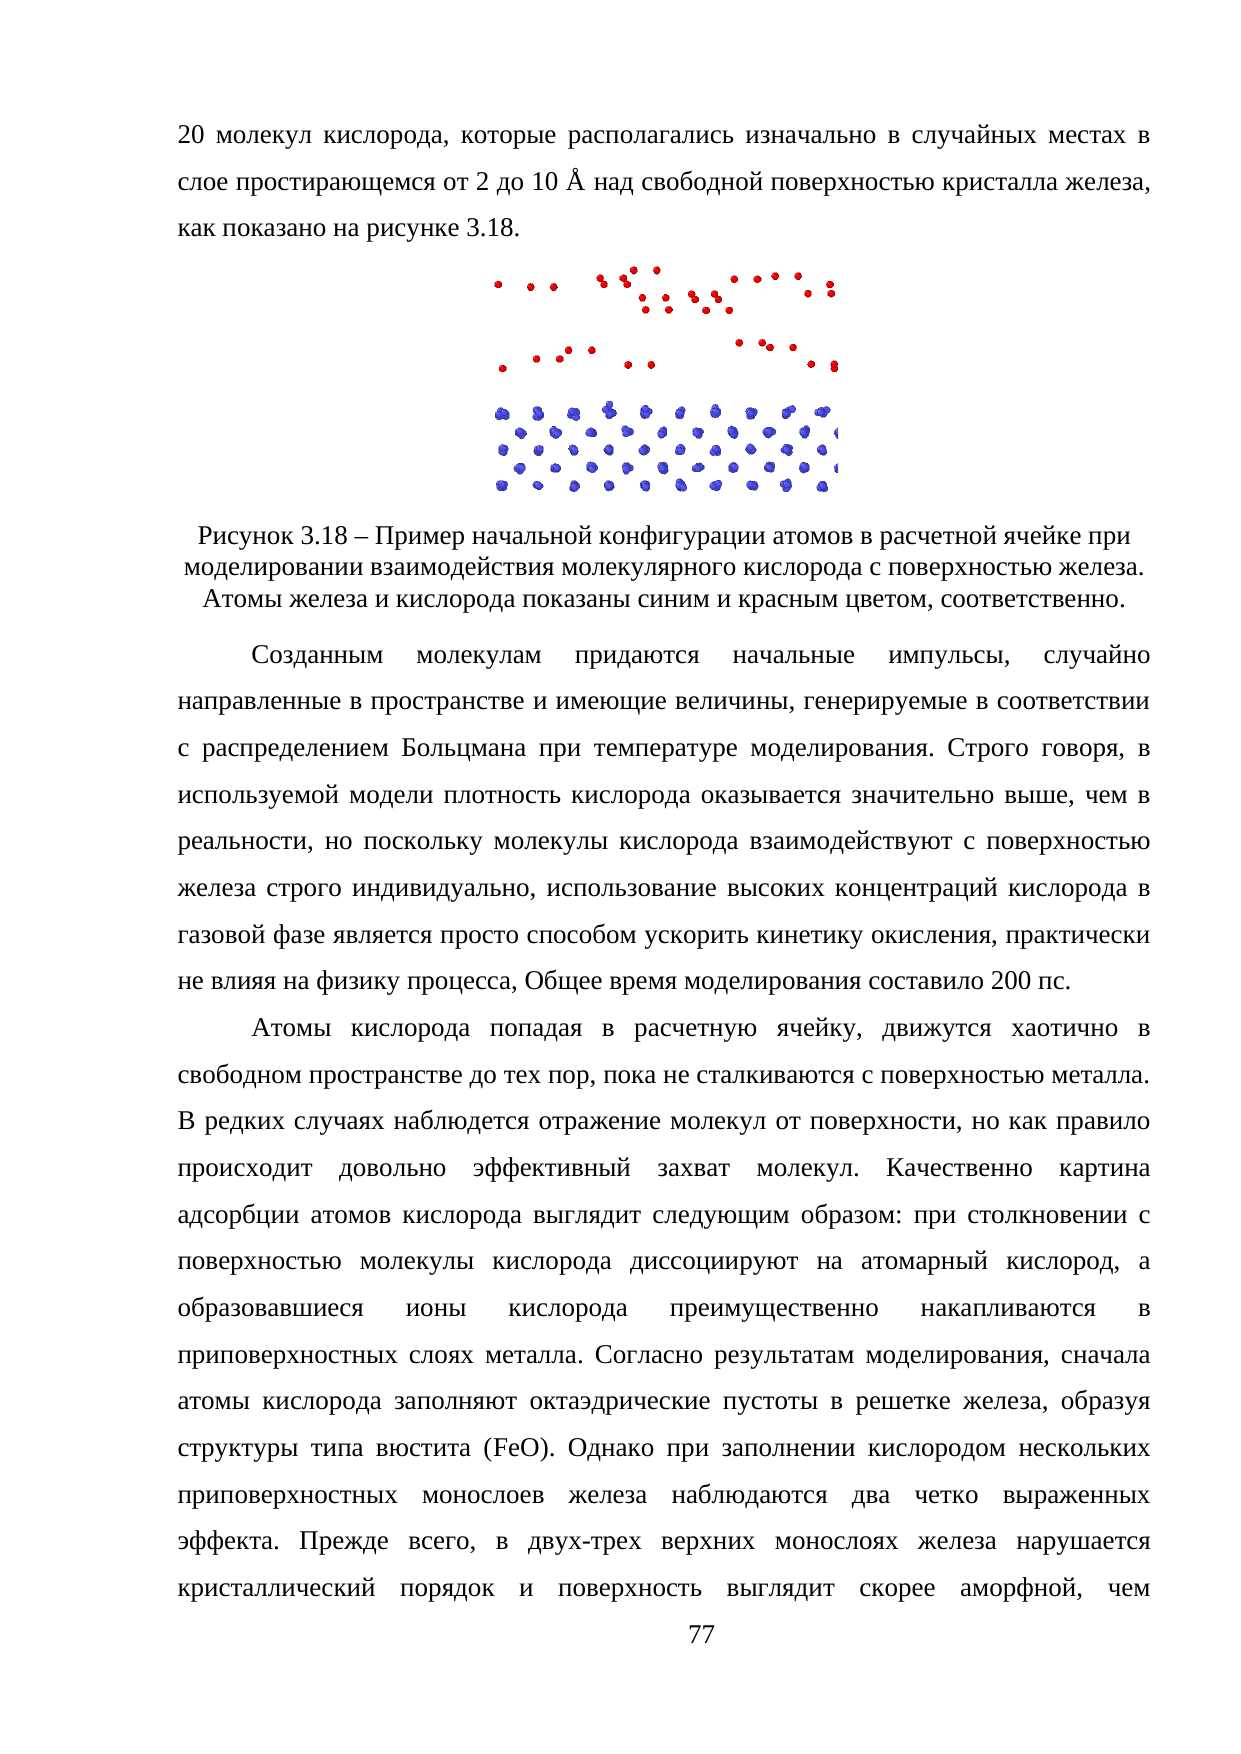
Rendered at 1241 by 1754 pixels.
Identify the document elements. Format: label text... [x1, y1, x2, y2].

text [177, 118, 1152, 243]
text Рисунок 3.18 – Пример начальной конфигурации атомов в расчетной ячейке при моделировании взаимодействия молекулярного кислорода с поверхностью железа. Атомы железа и кислорода показаны синим и красным цветом, соответственно. [177, 519, 1152, 613]
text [177, 1011, 1152, 1602]
picture [490, 258, 839, 495]
text Созданным молекулам придаются начальные импульсы, случайно направленные в пространстве и имеющие величины, генерируемые в соответствии с распределением Больцмана при температуре моделирования. Строго говоря, в используемой модели плотность кислорода оказывается значительно выше, чем в реальности, но поскольку молекулы кислорода взаимодействуют с поверхностью железа строго индивидуально, использование высоких концентраций кислорода в газовой фазе является просто способом ускорить кинетику окисления, практически не влияя на физику процесса, Общее время моделирования составило 200 пс. [177, 638, 1152, 996]
